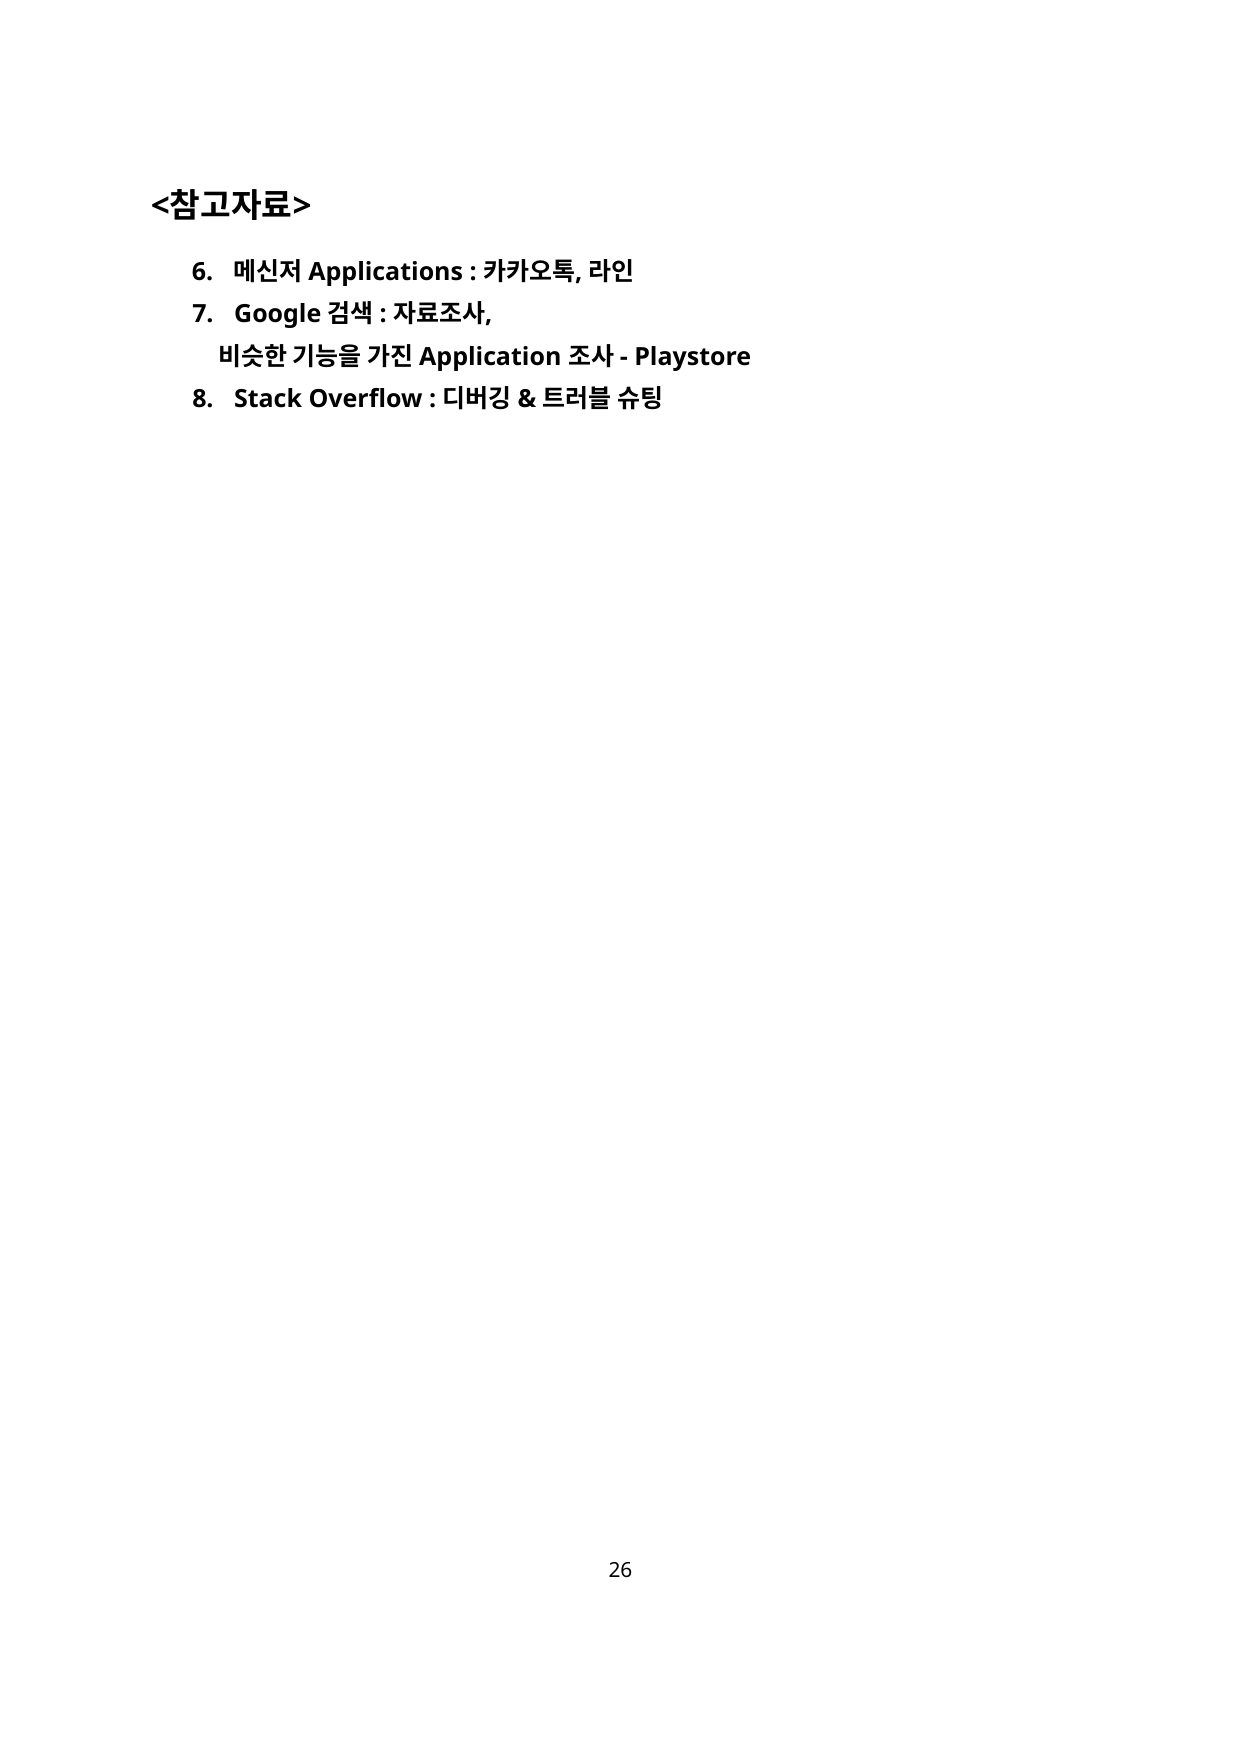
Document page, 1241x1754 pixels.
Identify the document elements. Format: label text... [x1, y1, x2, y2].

list 비슷한 기능을 가진 Application 조사 - Playstore [162, 334, 1078, 375]
list <참고자료> [142, 177, 1098, 230]
text 메신저 Applications : 카카오톡, 라인 [183, 249, 1078, 290]
text Google 검색 : 자료조사, [184, 292, 1078, 332]
text Stack Overflow : 디버깅 & 트러블 슈팅 [184, 377, 1078, 417]
